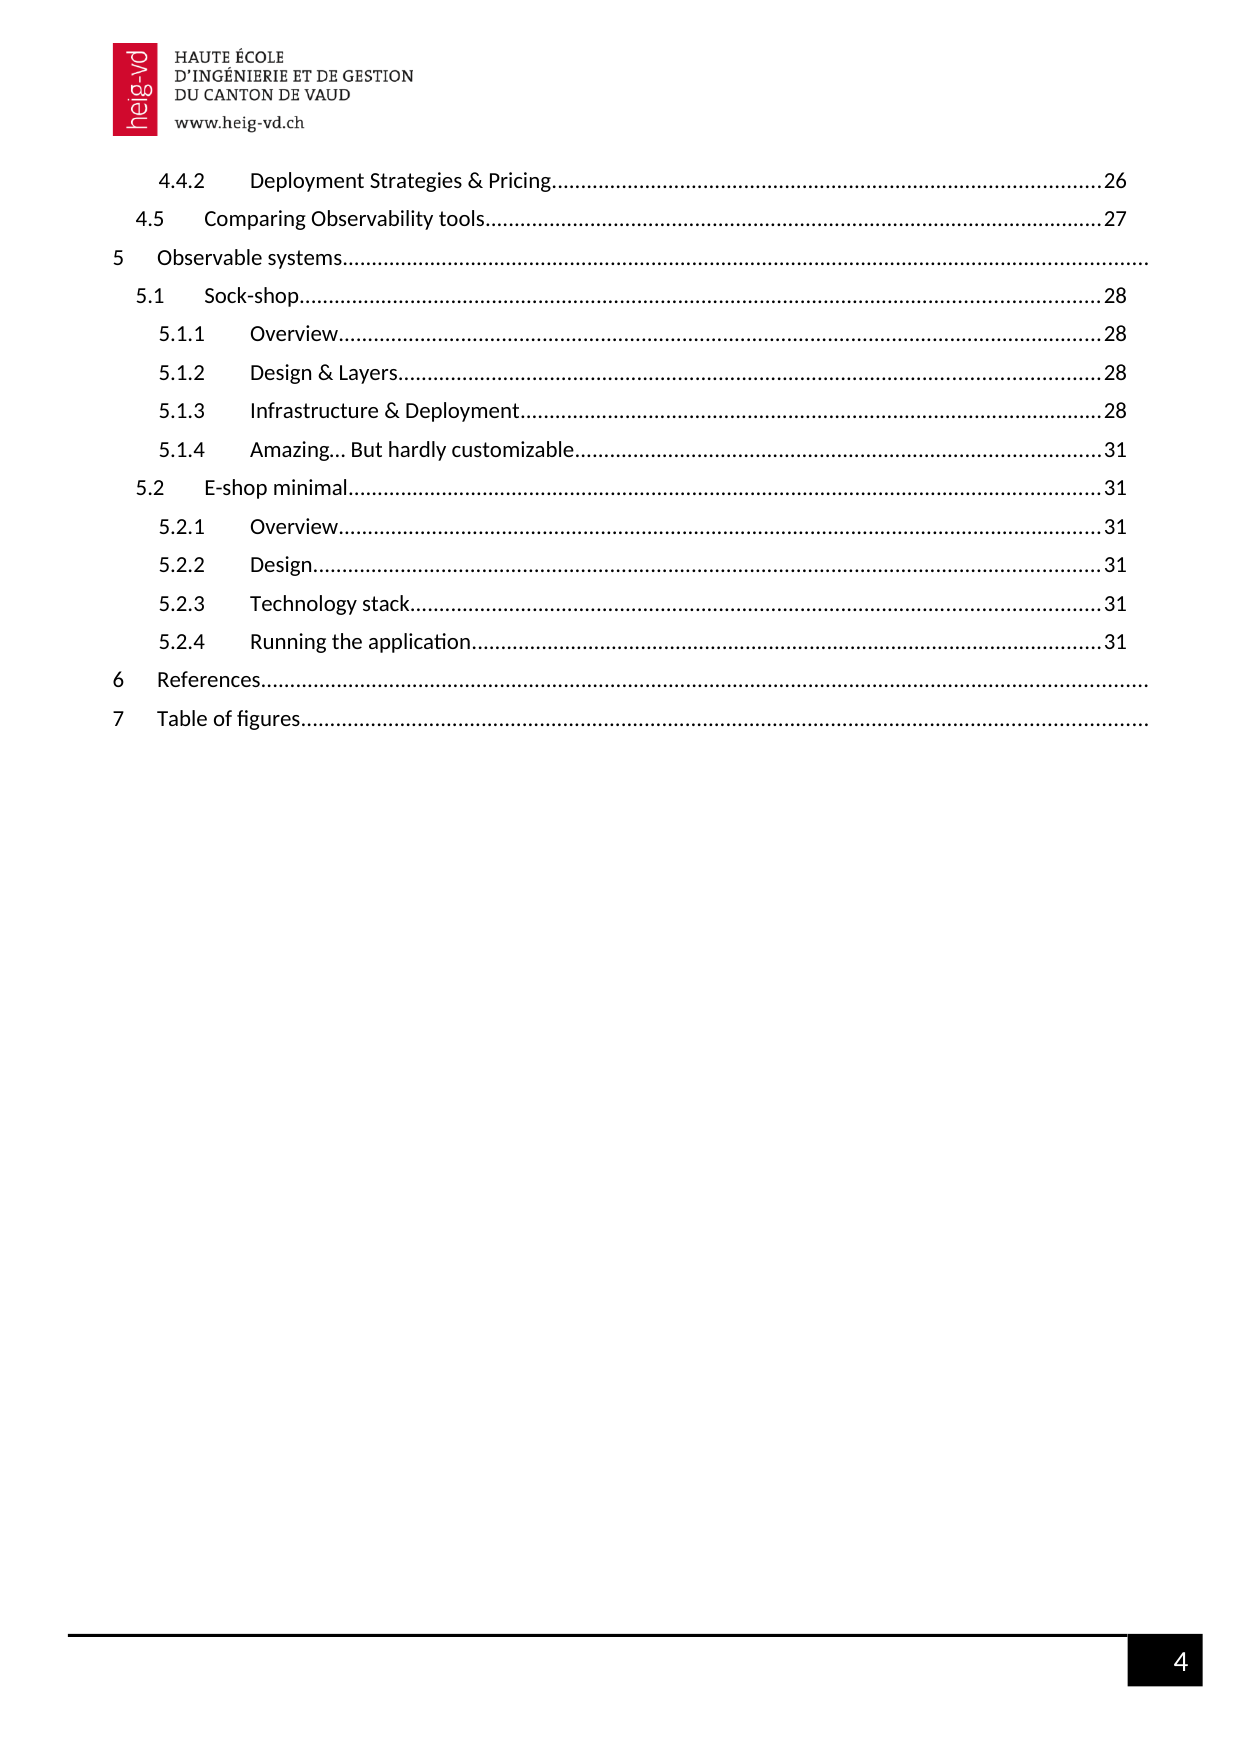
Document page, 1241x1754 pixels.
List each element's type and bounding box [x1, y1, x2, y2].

picture [112, 43, 413, 136]
